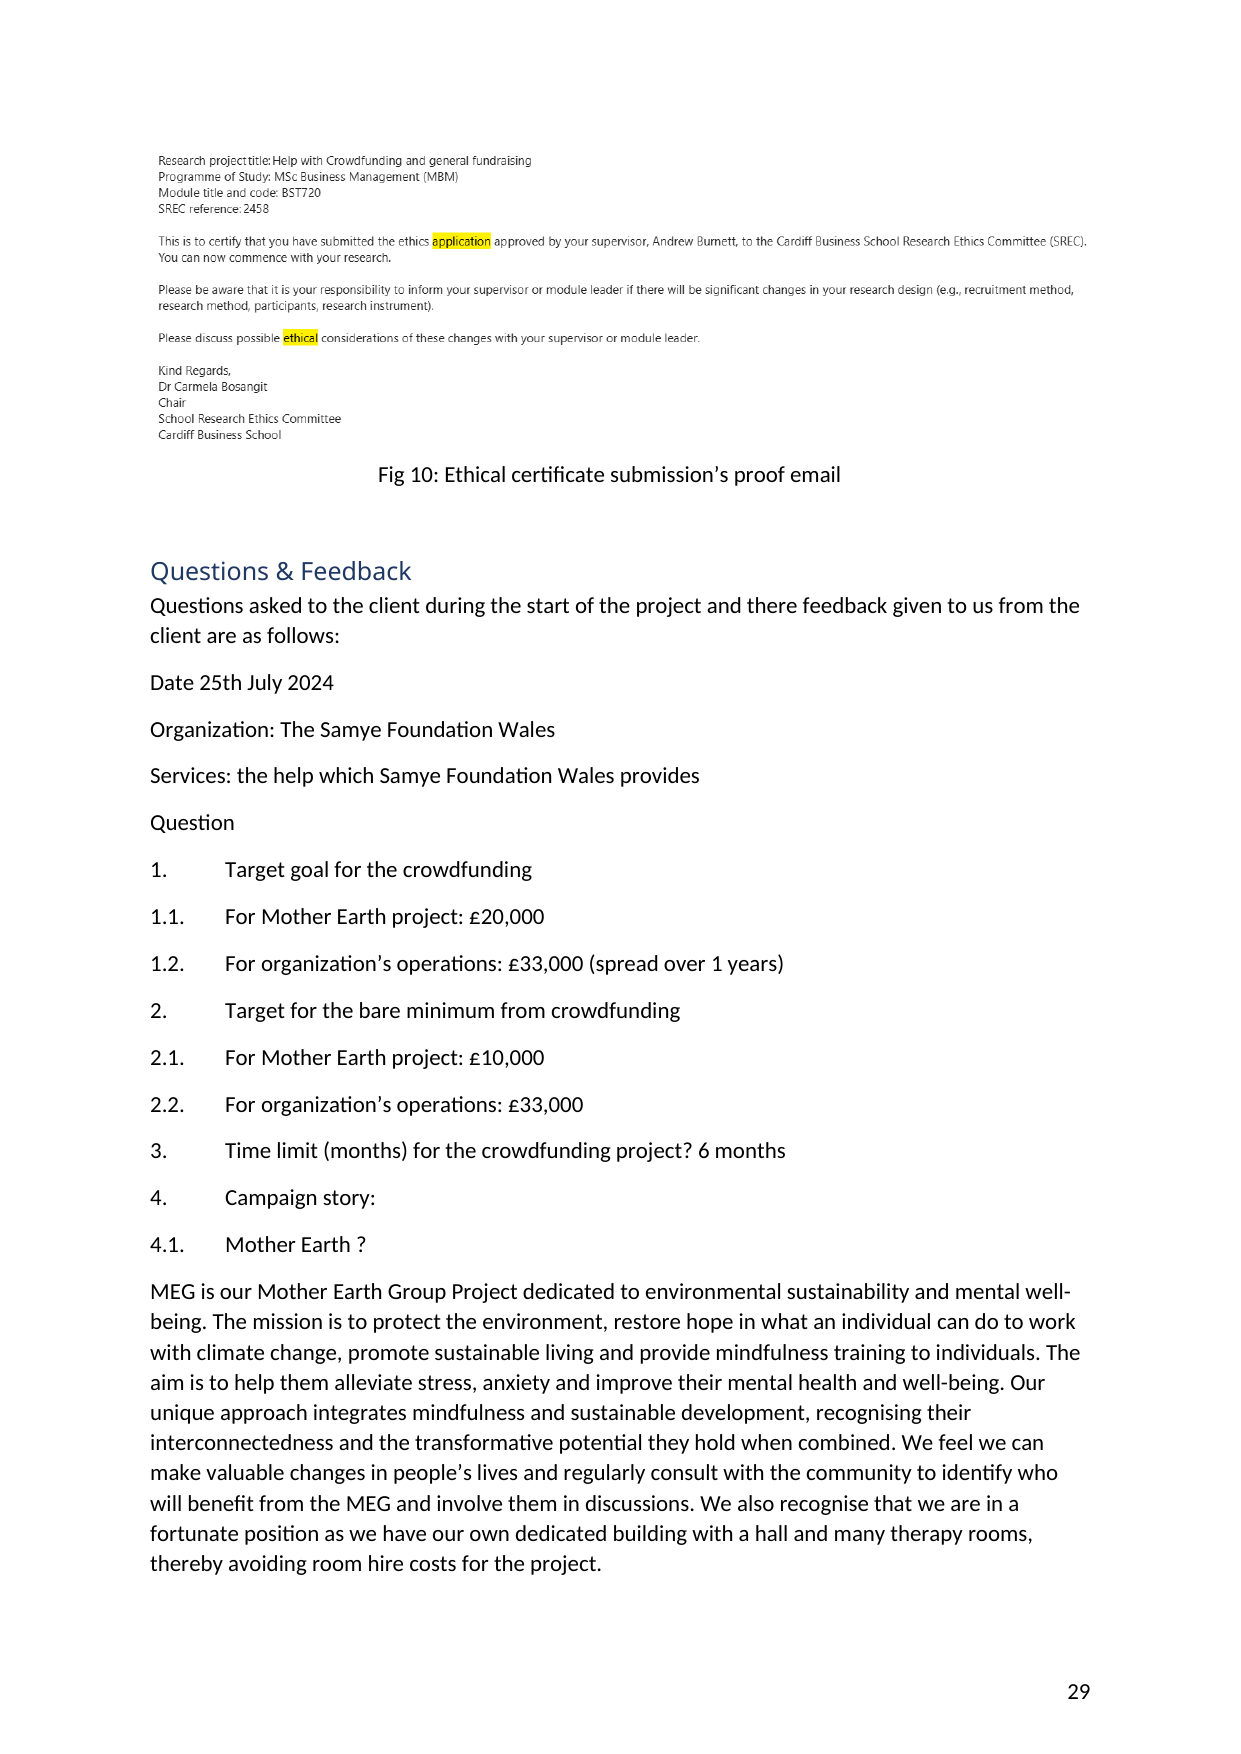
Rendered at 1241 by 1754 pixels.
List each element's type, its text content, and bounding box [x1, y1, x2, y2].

text 2.1. For Mother Earth project: £10,000 [150, 1043, 1090, 1071]
text 4. Campaign story: [150, 1183, 1090, 1212]
text 4.1. Mother Earth ? [150, 1230, 1090, 1258]
text Questions asked to the client during the start of the project and there feedback given to us from the client are as follows: [150, 591, 1090, 649]
text 3. Time limit (months) for the crowdfunding project? 6 months [150, 1137, 1090, 1165]
text 1. Target goal for the crowdfunding [150, 855, 1090, 883]
text Services: the help which Samye Foundation Wales provides [150, 762, 1090, 790]
text 2.2. For organization’s operations: £33,000 [150, 1090, 1090, 1118]
text MEG is our Mother Earth Group Project dedicated to environmental sustainability and mental well-being. The mission is to protect the environment, restore hope in what an individual can do to work with climate change, promote sustainable living and provide mindfulness training to individuals. The aim is to help them alleviate stress, anxiety and improve their mental health and well-being. Our unique approach integrates mindfulness and sustainable development, recognising their interconnectedness and the transformative potential they hold when combined. We feel we can make valuable changes in people’s lives and regularly consult with the community to identify who will benefit from the MEG and involve them in discussions. We also recognise that we are in a fortunate position as we have our own dedicated building with a hall and many therapy rooms, thereby avoiding room hire costs for the project. [150, 1277, 1090, 1577]
text 1.2. For organization’s operations: £33,000 (spread over 1 years) [150, 949, 1090, 977]
text Fig 10: Ethical certificate submission’s proof email [150, 460, 1090, 488]
text 2. Target for the bare minimum from crowdfunding [150, 996, 1090, 1024]
subtitle Questions & Feedback [150, 554, 1090, 588]
text 1.1. For Mother Earth project: £20,000 [150, 902, 1090, 930]
text Organization: The Samye Foundation Wales [150, 715, 1090, 743]
picture [150, 150, 1091, 442]
text Date 25th July 2024 [150, 668, 1090, 696]
text Question [150, 808, 1090, 837]
